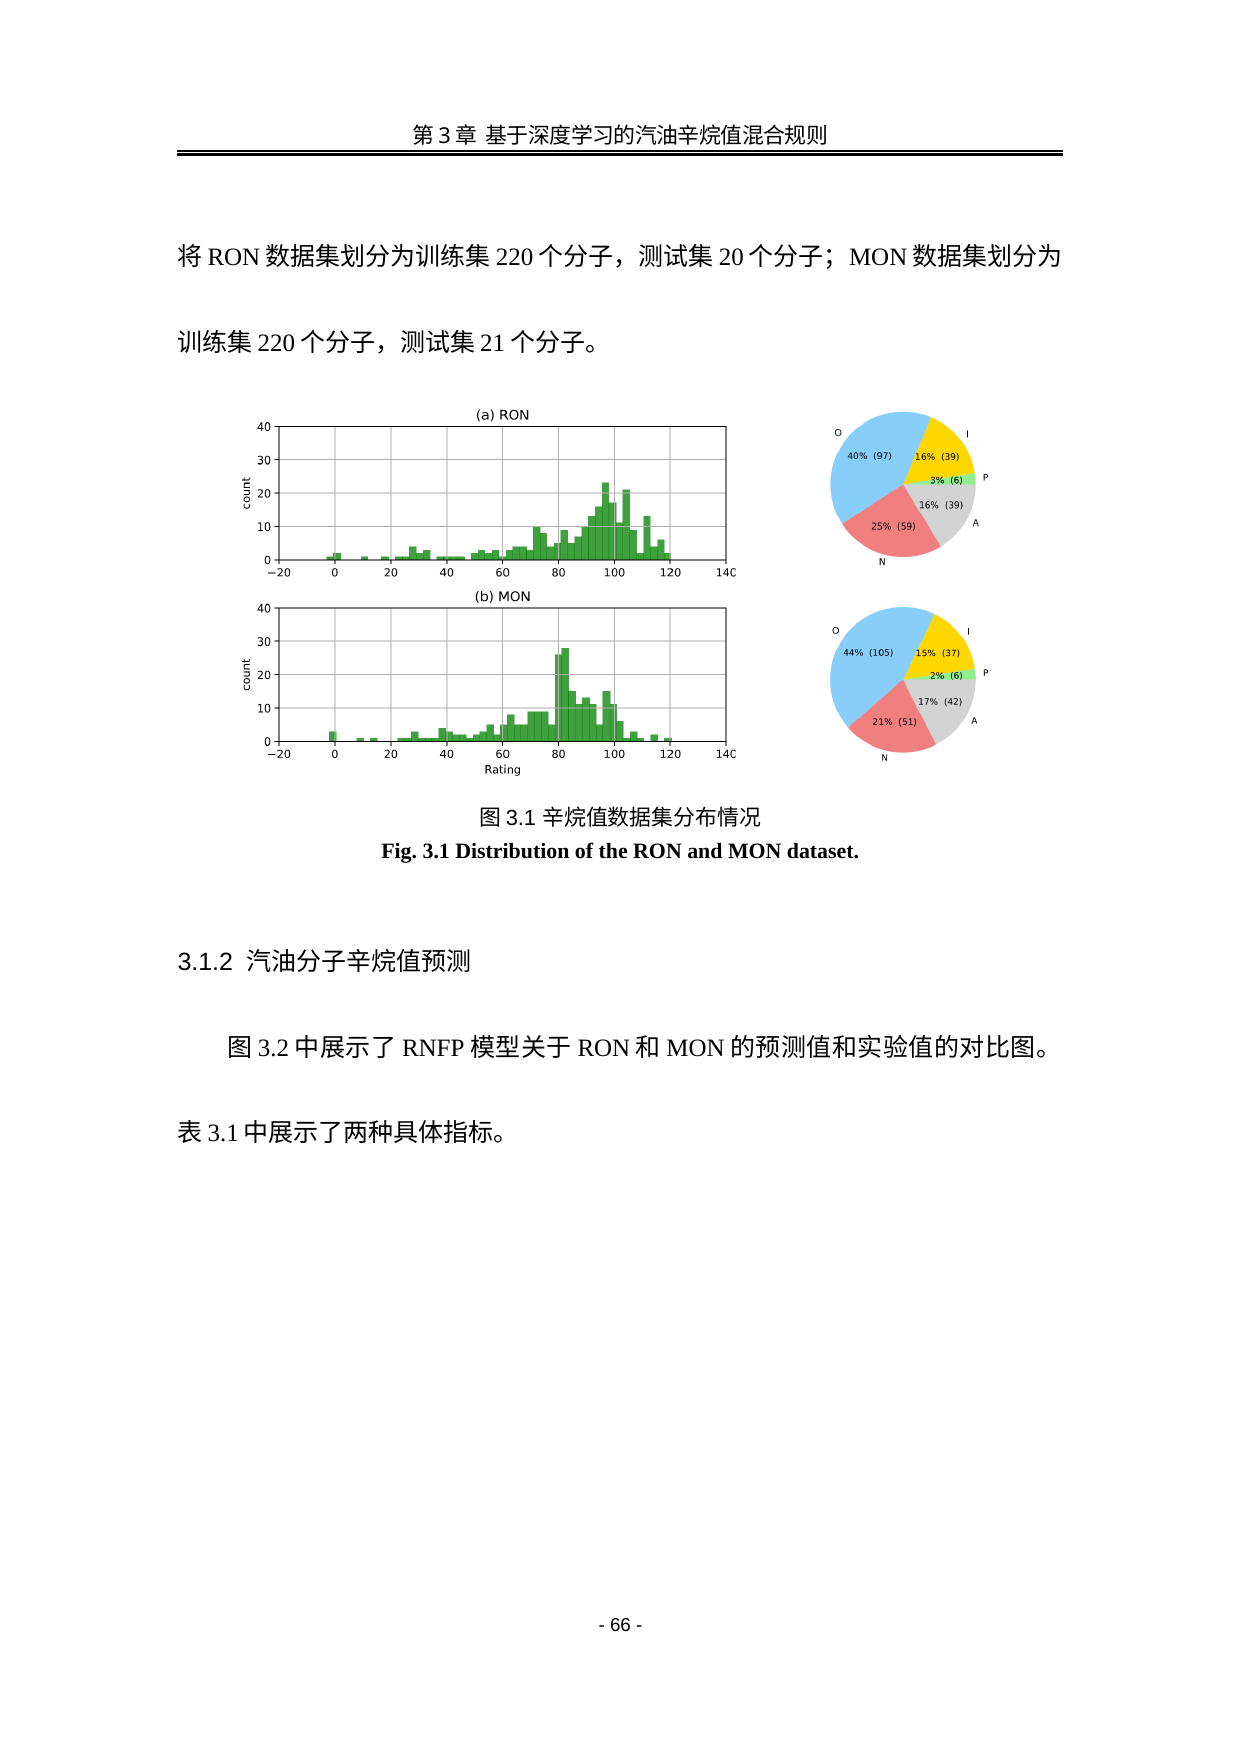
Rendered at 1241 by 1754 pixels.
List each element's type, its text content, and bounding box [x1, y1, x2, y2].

text 图3.2中展示了RNFP模型关于RON和MON的预测值和实验值的对比图。表3.1中展示了两种具体指标。 [177, 1012, 1063, 1165]
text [177, 221, 1063, 374]
subtitle 3.1.2 汽油分子辛烷值预测 [177, 926, 1063, 994]
text 图3.1 辛烷值数据集分布情况 [177, 799, 1063, 833]
text Fig. 3.1 Distribution of the RON and MON dataset. [177, 833, 1063, 867]
picture [236, 383, 1004, 786]
